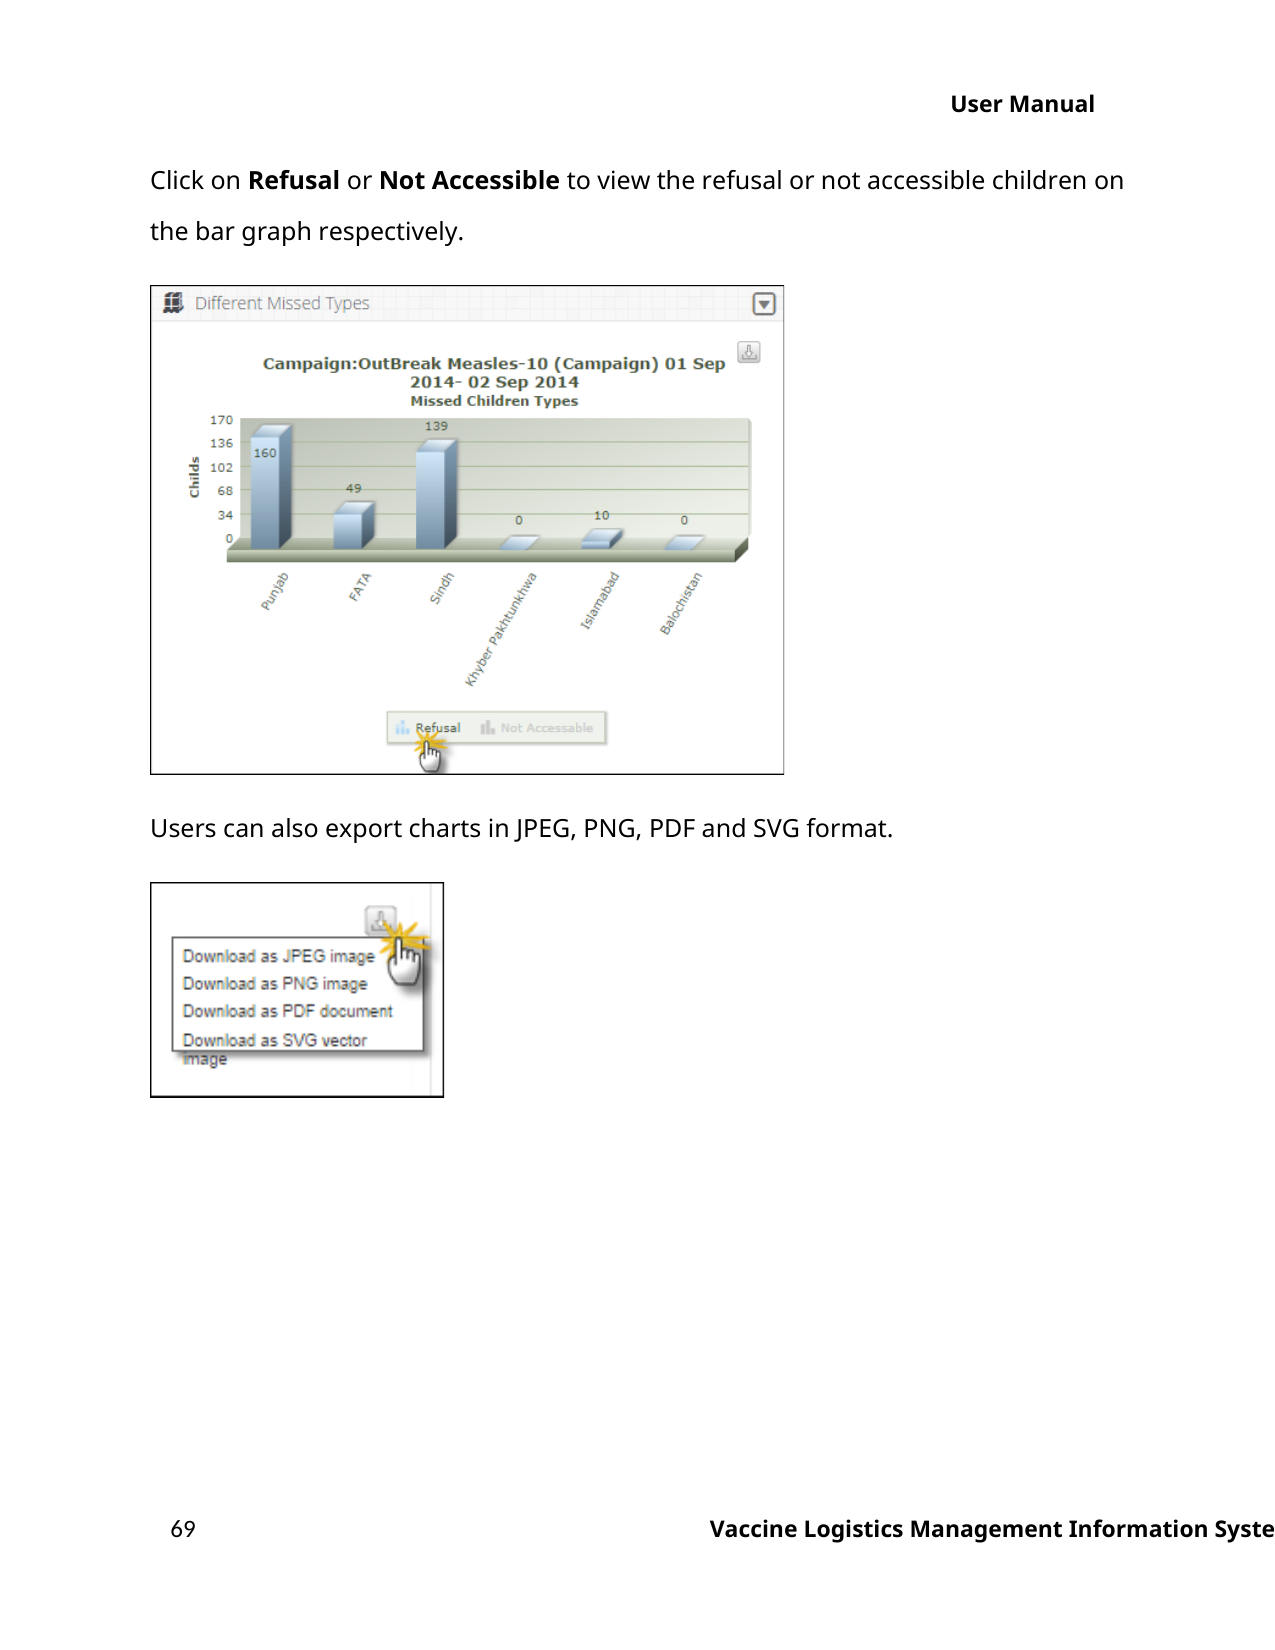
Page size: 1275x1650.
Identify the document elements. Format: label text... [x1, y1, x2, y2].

picture [150, 882, 445, 1098]
text Click on Refusal or Not Accessible to view the refusal or not accessible children on the bar graph respectively. [150, 162, 1125, 248]
picture [150, 285, 785, 775]
text Users can also export charts in JPEG, PNG, PDF and SVG format. [150, 811, 1125, 844]
